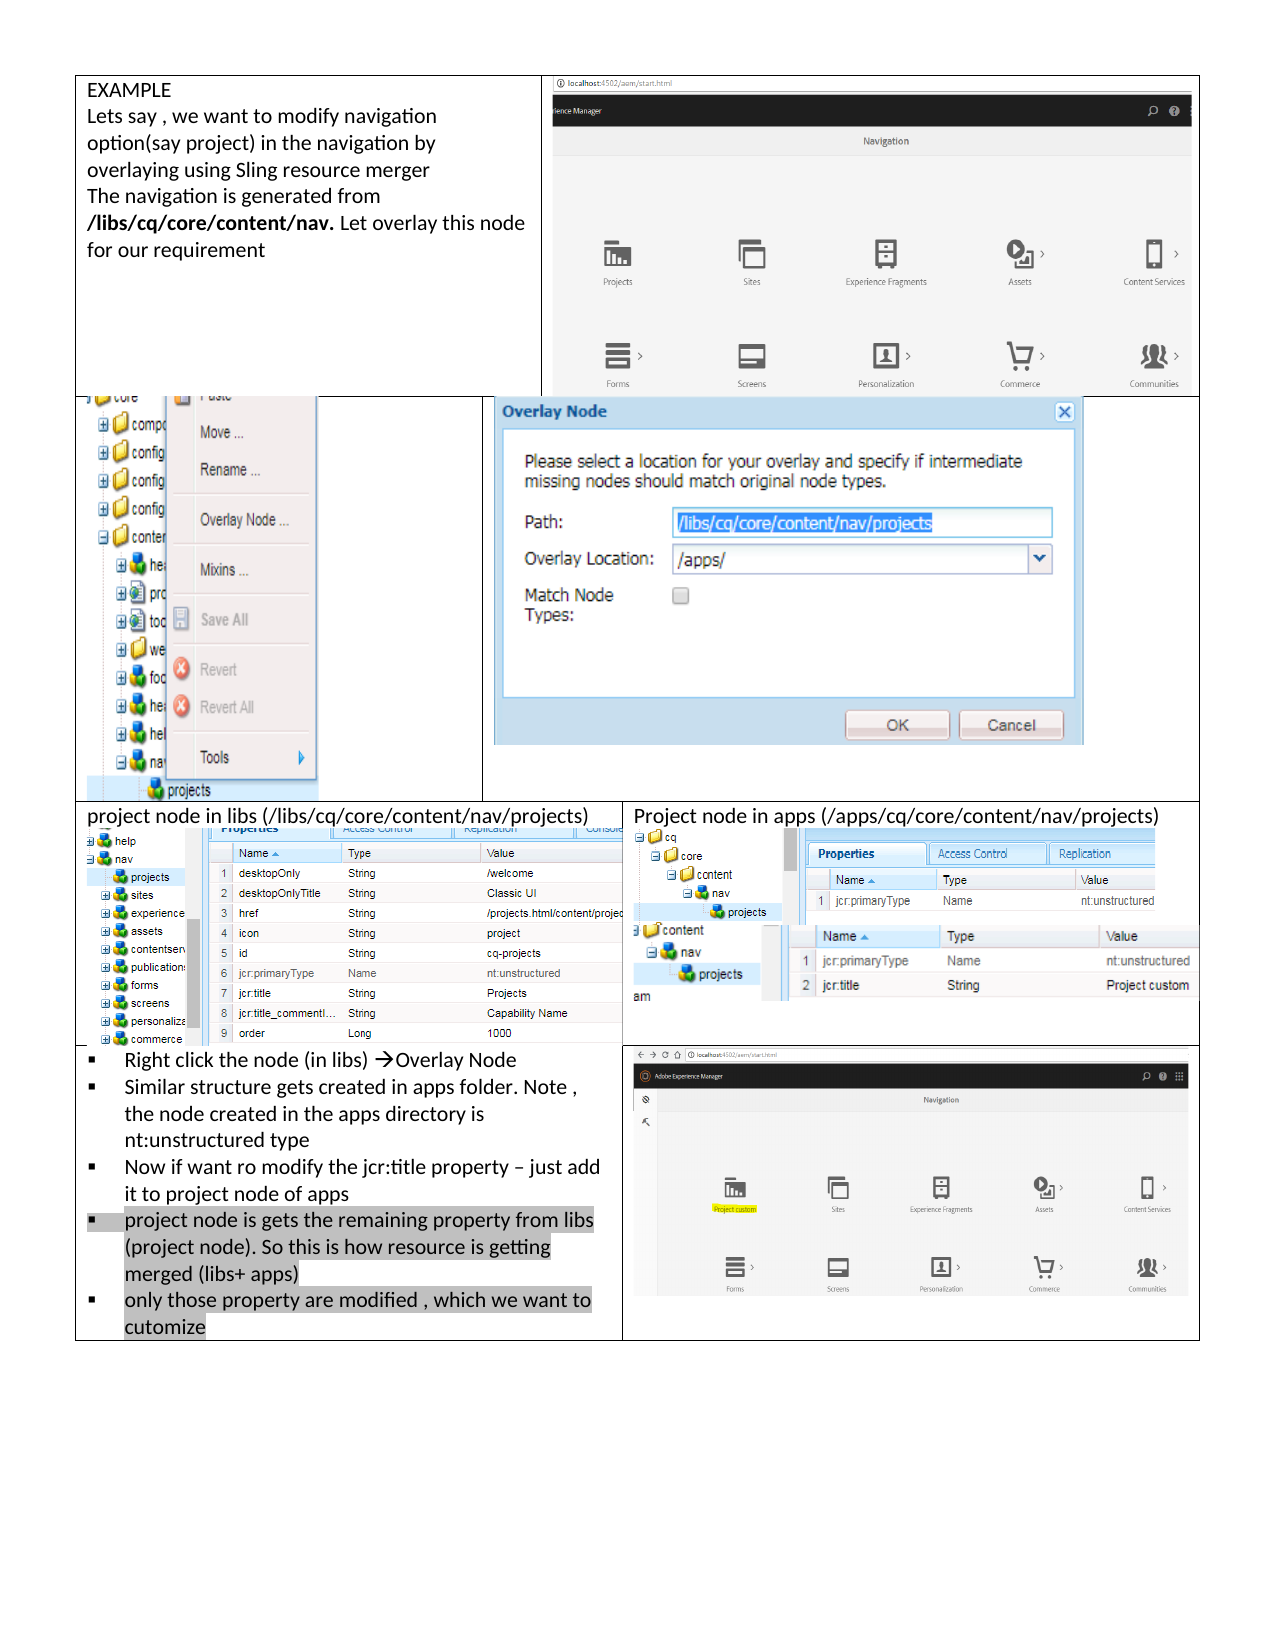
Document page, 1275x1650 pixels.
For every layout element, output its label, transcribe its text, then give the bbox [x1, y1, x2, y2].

picture [86, 828, 623, 1046]
table_cell [483, 397, 1199, 801]
picture [633, 828, 1200, 1001]
picture [494, 76, 1192, 745]
picture [86, 396, 319, 801]
table_cell project node in libs (/libs/cq/core/content/nav/projects) [76, 802, 622, 1045]
table_cell Project node in apps (/apps/cq/core/content/nav/projects) [623, 802, 1199, 1045]
table_header EXAMPLE Lets say , we want to modify navigation option(say project) in the navigation by overlaying using Sling resource merger The navigation is generated from /libs/cq/core/content/nav. Let overlay this node for our requirement [76, 76, 541, 396]
table_cell [623, 1046, 1199, 1340]
table_cell Right click the node (in libs) Overlay Node Similar structure gets created in apps folder. Note , the node created in the apps directory is nt:unstructured type Now if want ro modify the jcr:title property – just add it to project node of apps project node is gets the remaining property from libs (project node). So this is how resource is getting merged (libs+ apps) only those property are modified , which we want to cutomize [76, 1046, 622, 1340]
table_header [542, 76, 552, 396]
table_cell [76, 397, 86, 801]
picture [633, 1046, 1189, 1296]
table_header [1192, 76, 1199, 396]
table_cell [319, 397, 482, 801]
